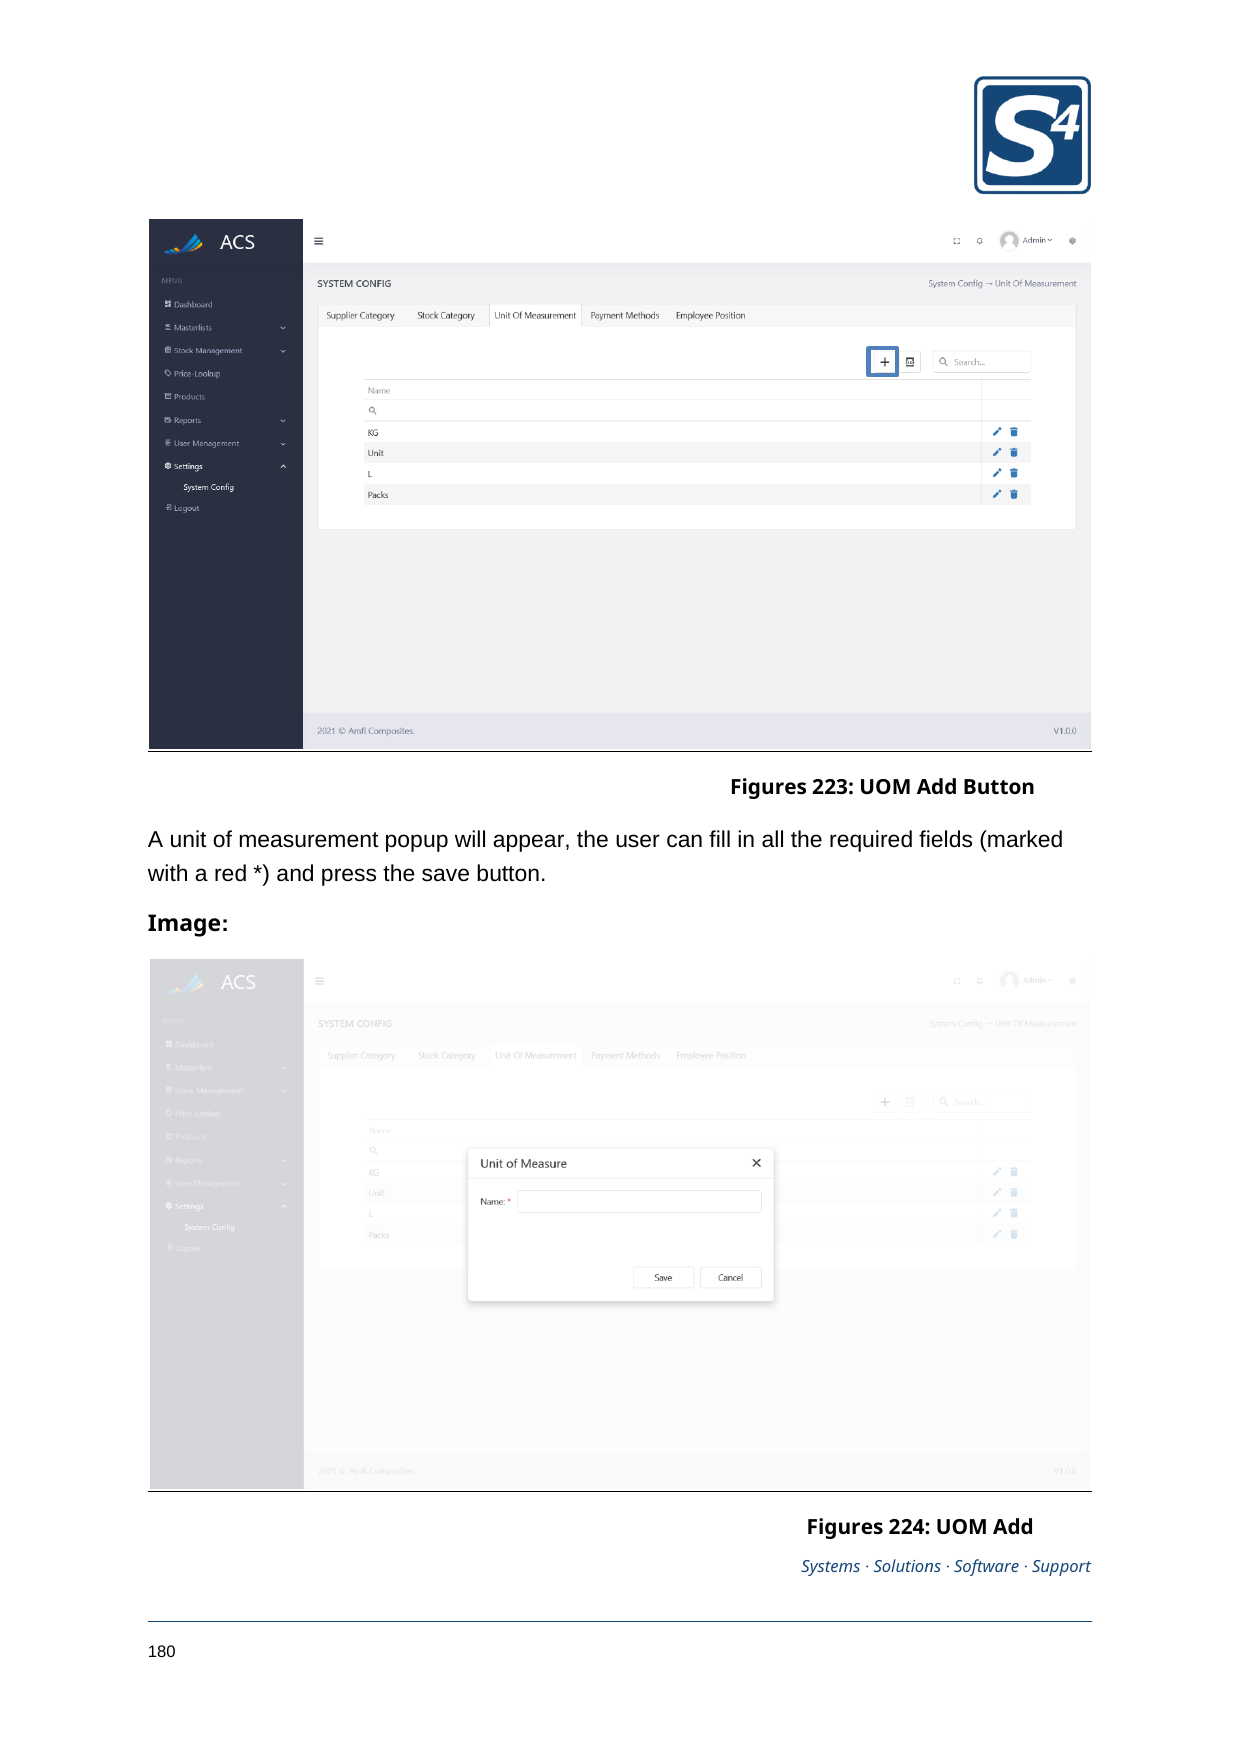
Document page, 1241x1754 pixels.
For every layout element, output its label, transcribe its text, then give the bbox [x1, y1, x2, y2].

text Image: [148, 906, 1092, 938]
text A unit of measurement popup will appear, the user can fill in all the required fields (marked with a red *) and press the save button. [148, 826, 1092, 886]
text Figures 223: UOM Add Button [673, 772, 1092, 801]
picture [149, 219, 1091, 749]
picture [972, 75, 1093, 196]
text Figures 224: UOM Add [738, 1512, 1092, 1540]
picture [150, 959, 1091, 1489]
